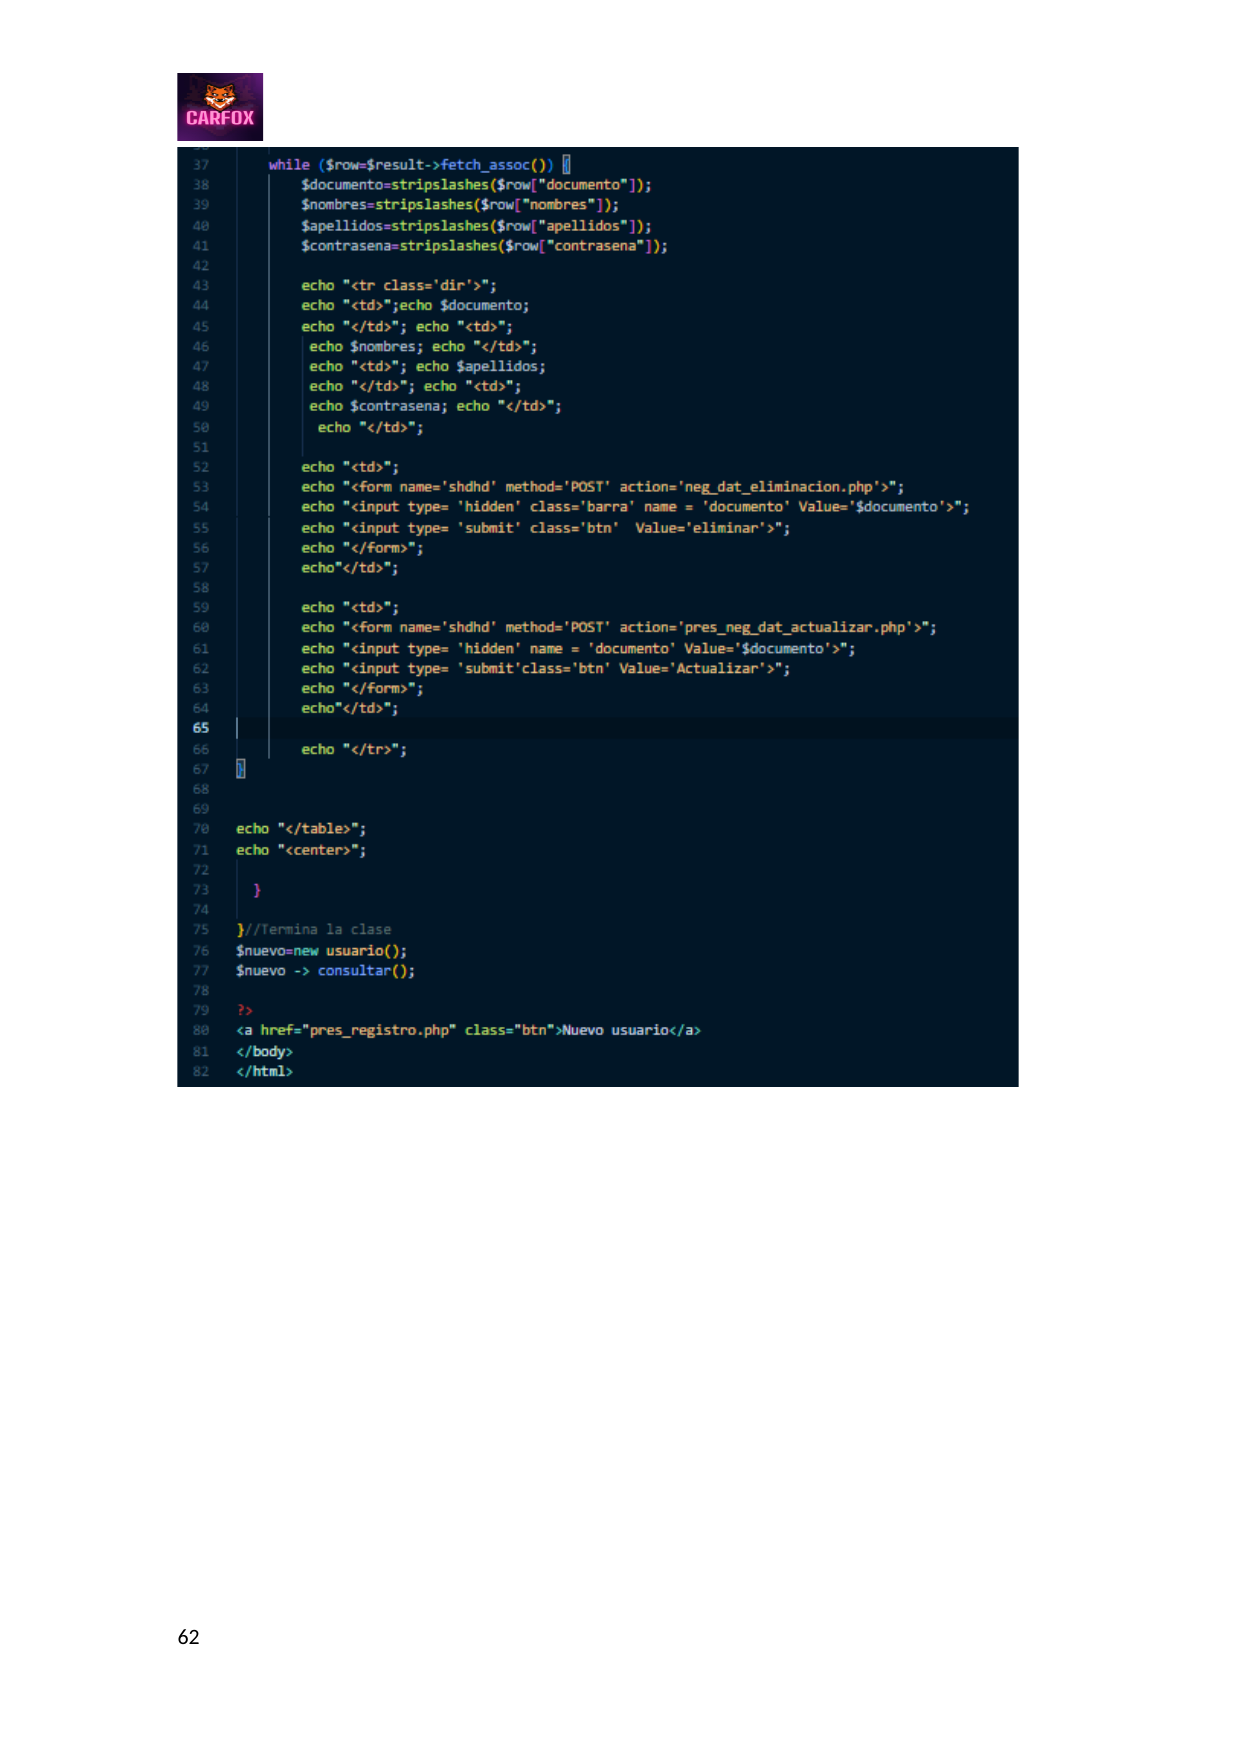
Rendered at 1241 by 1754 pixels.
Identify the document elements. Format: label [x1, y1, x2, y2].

picture [177, 147, 1019, 1087]
picture [177, 73, 264, 141]
